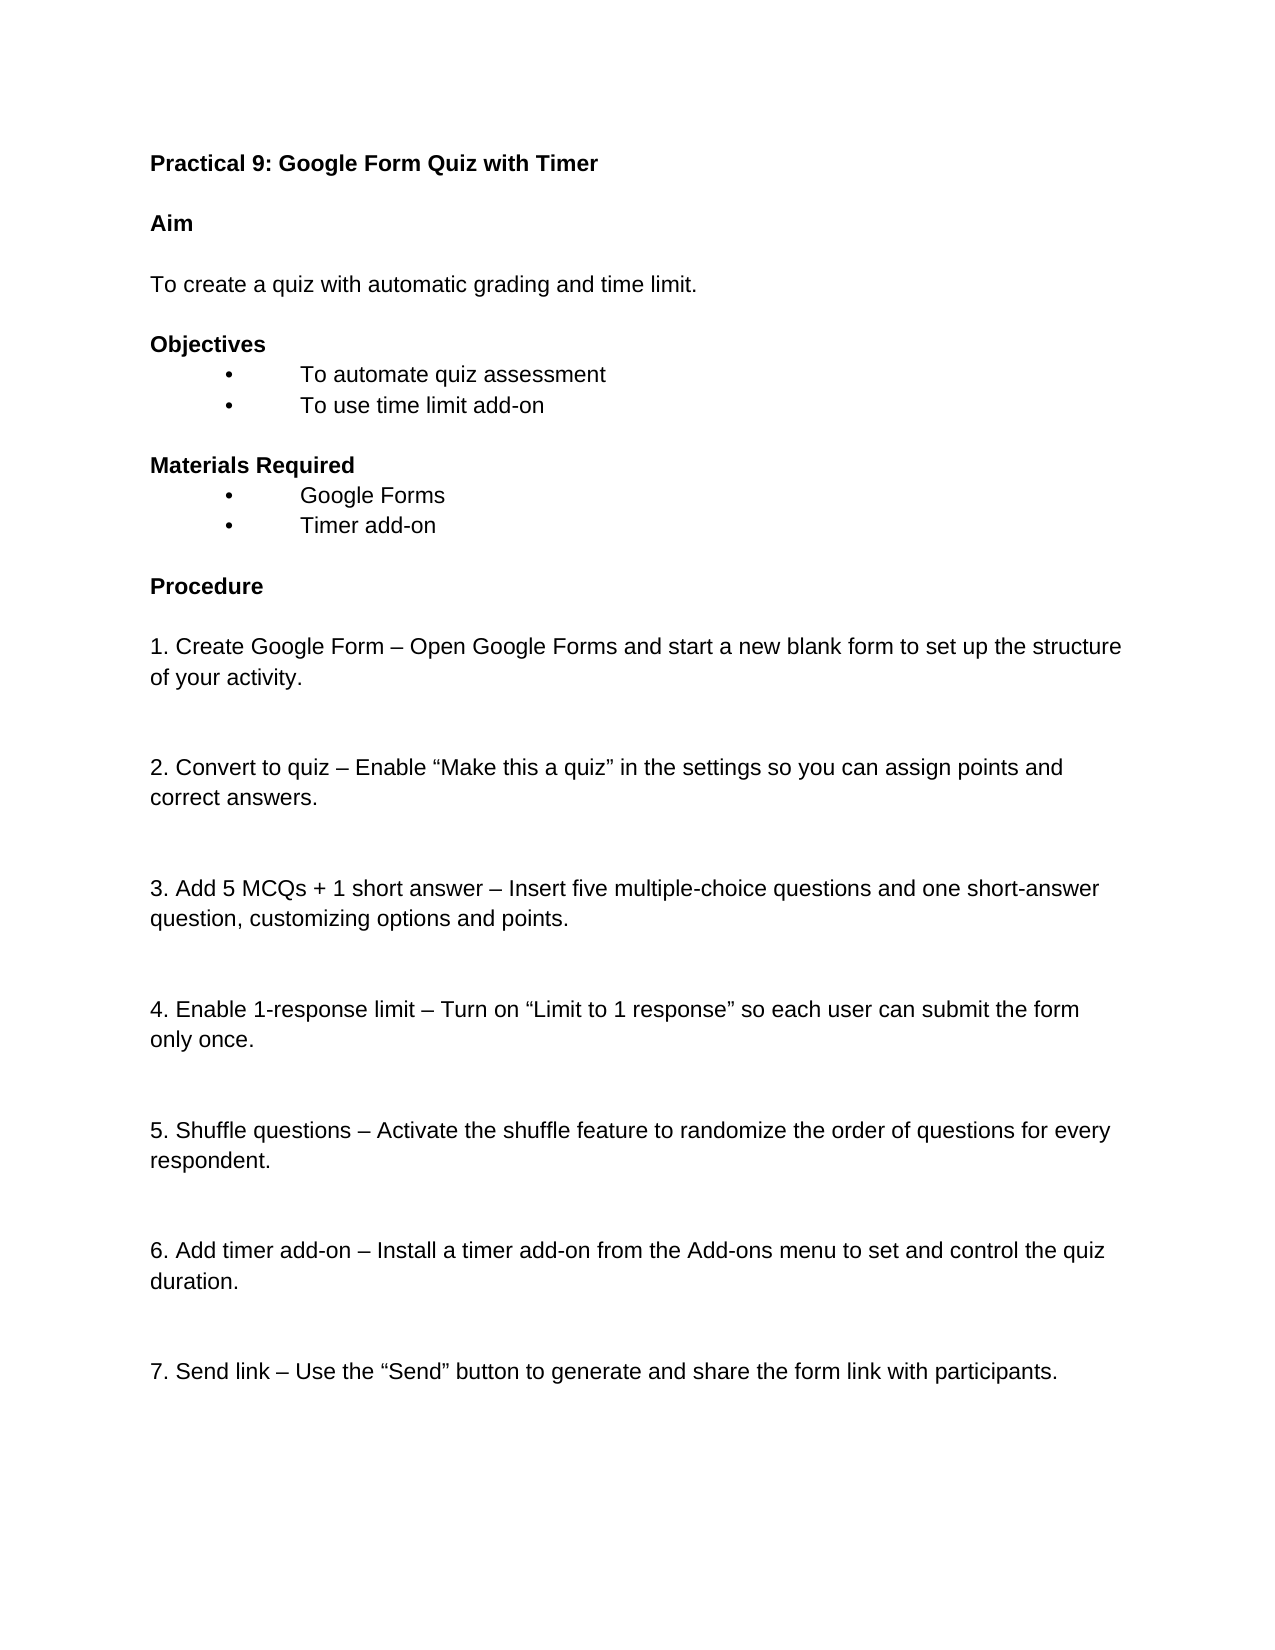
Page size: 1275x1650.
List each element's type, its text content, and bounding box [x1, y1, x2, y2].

text • Google Forms [150, 482, 1125, 509]
text • Timer add-on [150, 512, 1125, 539]
text 7. Send link – Use the “Send” button to generate and share the form link with participants. [150, 1358, 1125, 1385]
text 6. Add timer add-on – Install a timer add-on from the Add-ons menu to set and control the quiz duration. [150, 1237, 1125, 1294]
text 4. Enable 1-response limit – Turn on “Limit to 1 response” so each user can submit the form only once. [150, 996, 1125, 1052]
text Procedure [150, 573, 1125, 599]
text 1. Create Google Form – Open Google Forms and start a new blank form to set up the structure of your activity. [150, 633, 1125, 690]
text 5. Shuffle questions – Activate the shuffle feature to randomize the order of questions for every respondent. [150, 1117, 1125, 1173]
text Practical 9: Google Form Quiz with Timer [150, 150, 1125, 176]
text Objectives [150, 331, 1125, 358]
text 2. Convert to quiz – Enable “Make this a quiz” in the settings so you can assign points and correct answers. [150, 754, 1125, 811]
text 3. Add 5 MCQs + 1 short answer – Insert five multiple-choice questions and one short-answer question, customizing options and points. [150, 875, 1125, 932]
text To create a quiz with automatic grading and time limit. [150, 271, 1125, 297]
text Aim [150, 210, 1125, 237]
text • To automate quiz assessment [150, 361, 1125, 388]
text • To use time limit add-on [150, 392, 1125, 418]
text Materials Required [150, 452, 1125, 478]
